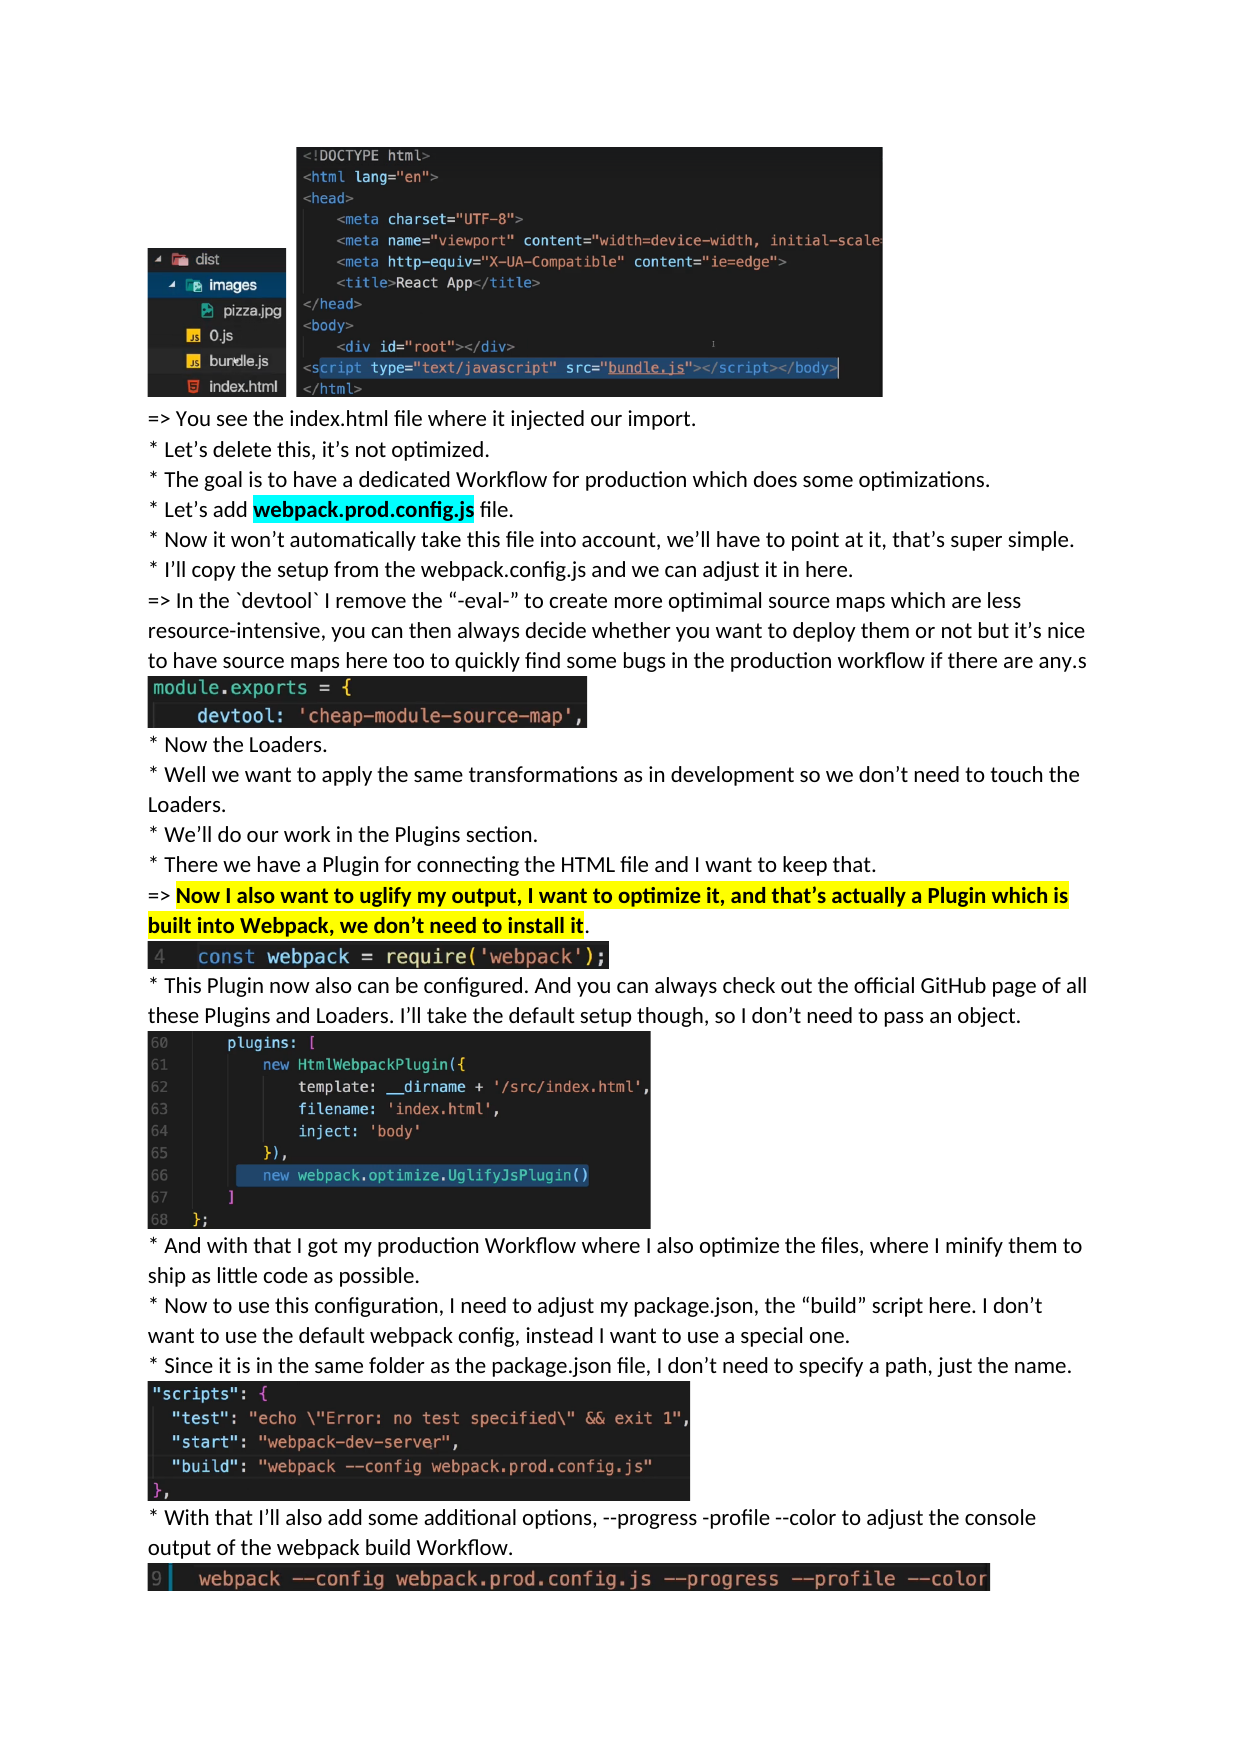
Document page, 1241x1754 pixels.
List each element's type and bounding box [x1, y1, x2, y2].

picture [147, 1563, 991, 1591]
picture [147, 941, 609, 969]
picture [147, 1031, 651, 1229]
text [148, 148, 1093, 1591]
picture [296, 147, 883, 397]
picture [147, 676, 588, 728]
picture [147, 248, 287, 397]
picture [147, 1381, 691, 1501]
